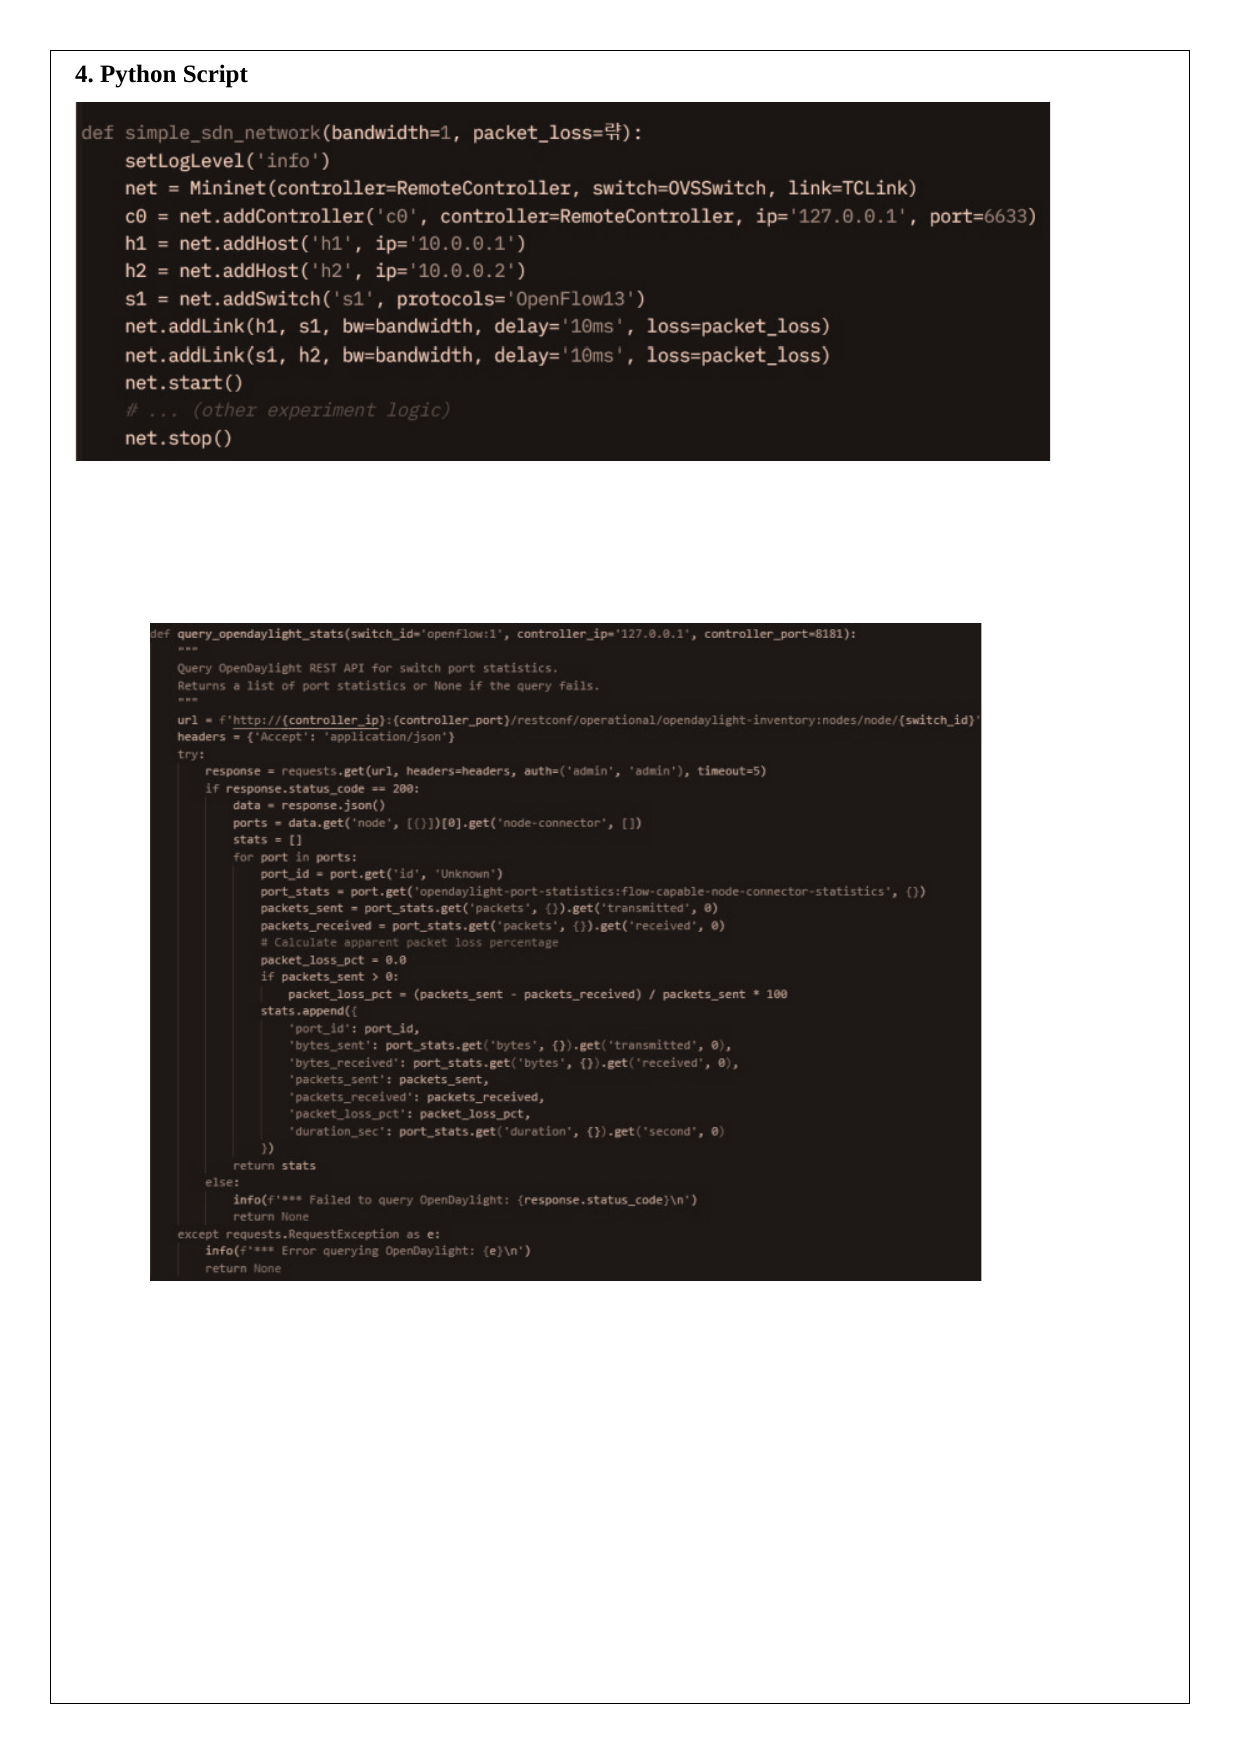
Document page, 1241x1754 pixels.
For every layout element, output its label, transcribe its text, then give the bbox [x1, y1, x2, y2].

subtitle 4. Python Script [75, 59, 1165, 88]
